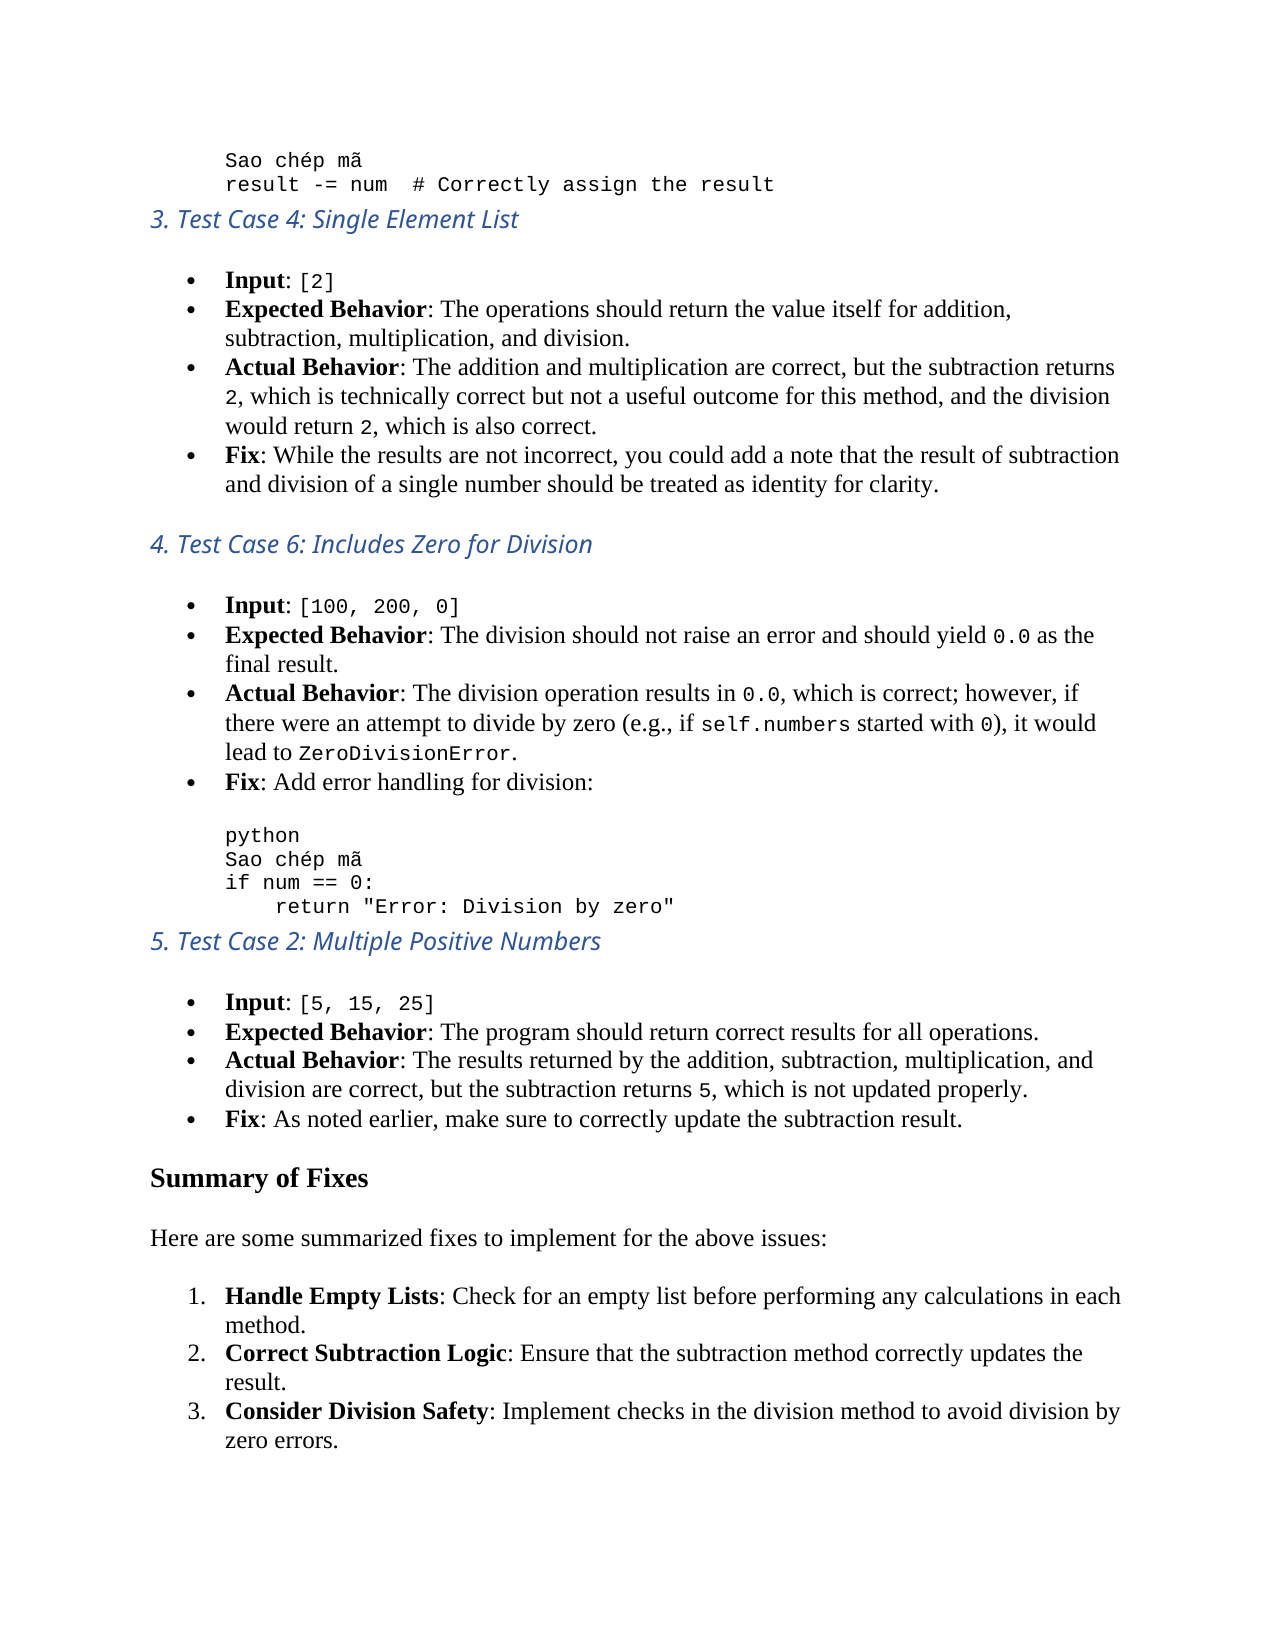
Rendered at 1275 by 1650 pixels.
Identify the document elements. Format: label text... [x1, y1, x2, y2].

text Sao chép mã [225, 849, 1125, 872]
list Fix: As noted earlier, make sure to correctly update the subtraction result. [187, 1104, 1125, 1132]
subtitle 4. Test Case 6: Includes Zero for Division [150, 527, 1125, 561]
list Consider Division Safety: Implement checks in the division method to avoid division by zero errors. [187, 1396, 1125, 1453]
list Input: [2] [187, 265, 1125, 294]
subtitle 3. Test Case 4: Single Element List [150, 201, 1125, 236]
text Sao chép mã [225, 150, 1125, 174]
list Correct Subtraction Logic: Ensure that the subtraction method correctly updates the result. [187, 1338, 1125, 1396]
list Input: [5, 15, 25] [187, 987, 1125, 1017]
list Actual Behavior: The division operation results in 0.0, which is correct; however, if there were an attempt to divide by zero (e.g., if self.numbers started with 0), it would lead to ZeroDivisionError. [187, 678, 1125, 767]
list Expected Behavior: The operations should return the value itself for addition, subtraction, multiplication, and division. [187, 294, 1125, 352]
list Expected Behavior: The division should not raise an error and should yield 0.0 as the final result. [187, 620, 1125, 678]
list Actual Behavior: The addition and multiplication are correct, but the subtraction returns 2, which is technically correct but not a useful outcome for this method, and the division would return 2, which is also correct. [187, 352, 1125, 441]
text Here are some summarized fixes to implement for the above issues: [150, 1223, 1125, 1252]
list Fix: While the results are not incorrect, you could add a note that the result of subtraction and division of a single number should be treated as identity for clarity. [187, 441, 1125, 498]
text if num == 0: [225, 872, 1125, 896]
list Input: [100, 200, 0] [187, 590, 1125, 620]
text result -= num # Correctly assign the result [225, 174, 1125, 197]
text python [225, 825, 1125, 849]
subtitle Summary of Fixes [150, 1162, 1125, 1194]
list Actual Behavior: The results returned by the addition, subtraction, multiplication, and division are correct, but the subtraction returns 5, which is not updated properly. [187, 1045, 1125, 1104]
list Expected Behavior: The program should return correct results for all operations. [187, 1017, 1125, 1045]
list Fix: Add error handling for division: [187, 767, 1125, 796]
text return "Error: Division by zero" [225, 896, 1125, 919]
list Handle Empty Lists: Check for an empty list before performing any calculations in each method. [187, 1281, 1125, 1338]
subtitle 5. Test Case 2: Multiple Positive Numbers [150, 924, 1125, 958]
